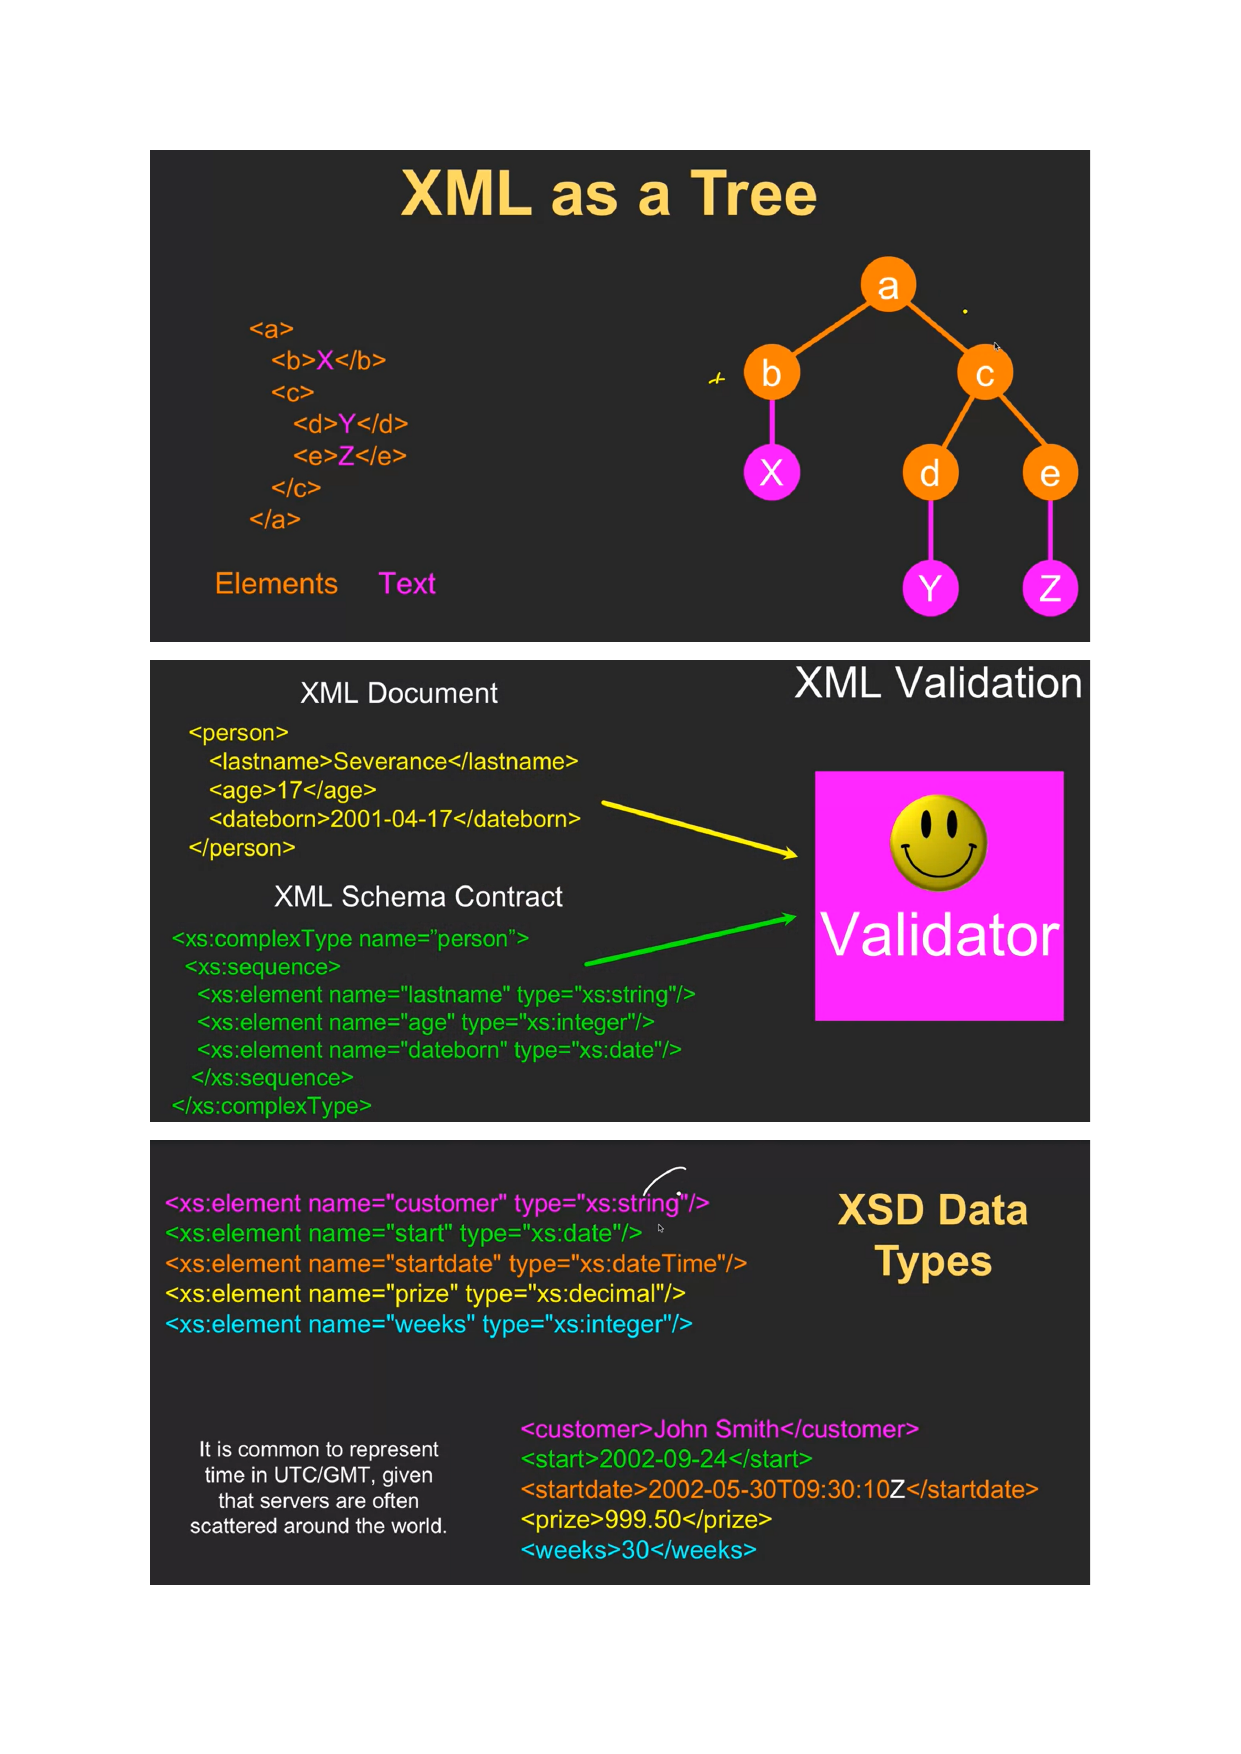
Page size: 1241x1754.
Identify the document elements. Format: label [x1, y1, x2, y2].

picture [150, 150, 1091, 642]
picture [150, 1140, 1091, 1585]
picture [150, 660, 1091, 1122]
